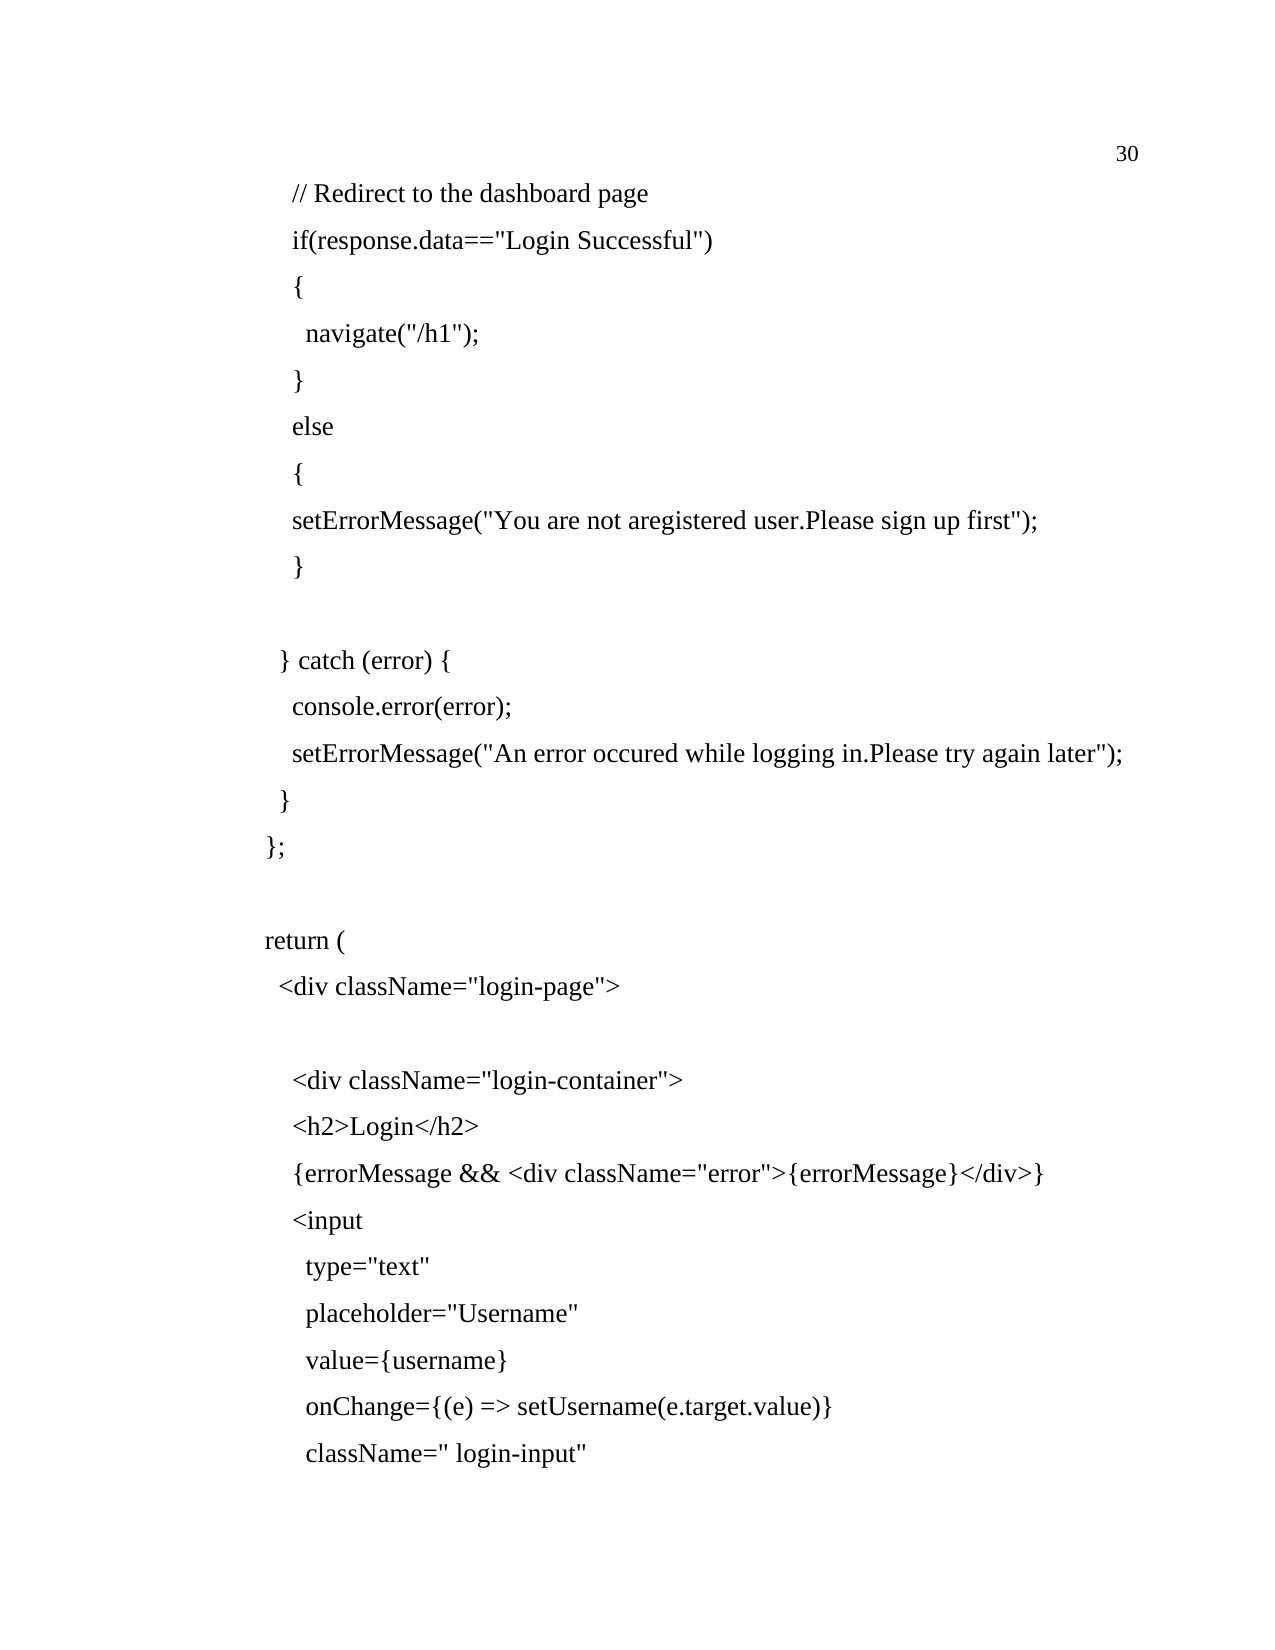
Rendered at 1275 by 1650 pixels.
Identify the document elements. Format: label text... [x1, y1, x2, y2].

text <div className="login-page"> [251, 971, 1157, 1002]
text } [251, 551, 1157, 582]
text { [251, 271, 1157, 302]
text // Redirect to the dashboard page [251, 177, 1157, 208]
text type="text" [251, 1251, 1157, 1282]
text navigate("/h1"); [251, 317, 1157, 348]
text }; [251, 831, 1157, 862]
text if(response.data=="Login Successful") [251, 224, 1157, 255]
text placeholder="Username" [251, 1297, 1157, 1328]
text value={username} [251, 1344, 1157, 1375]
text className=" login-input" [251, 1437, 1157, 1468]
text <div className="login-container"> [251, 1064, 1157, 1095]
text else [251, 411, 1157, 442]
text {errorMessage && <div className="error">{errorMessage}</div>} [251, 1157, 1157, 1188]
text console.error(error); [251, 691, 1157, 722]
text return ( [251, 924, 1157, 955]
text { [251, 457, 1157, 488]
text <h2>Login</h2> [251, 1111, 1157, 1142]
text onChange={(e) => setUsername(e.target.value)} [251, 1391, 1157, 1422]
text <input [251, 1204, 1157, 1235]
text } [251, 784, 1157, 815]
text setErrorMessage("You are not aregistered user.Please sign up first"); [251, 504, 1157, 535]
text } catch (error) { [251, 644, 1157, 675]
text } [251, 364, 1157, 395]
text setErrorMessage("An error occured while logging in.Please try again later"); [251, 737, 1157, 768]
